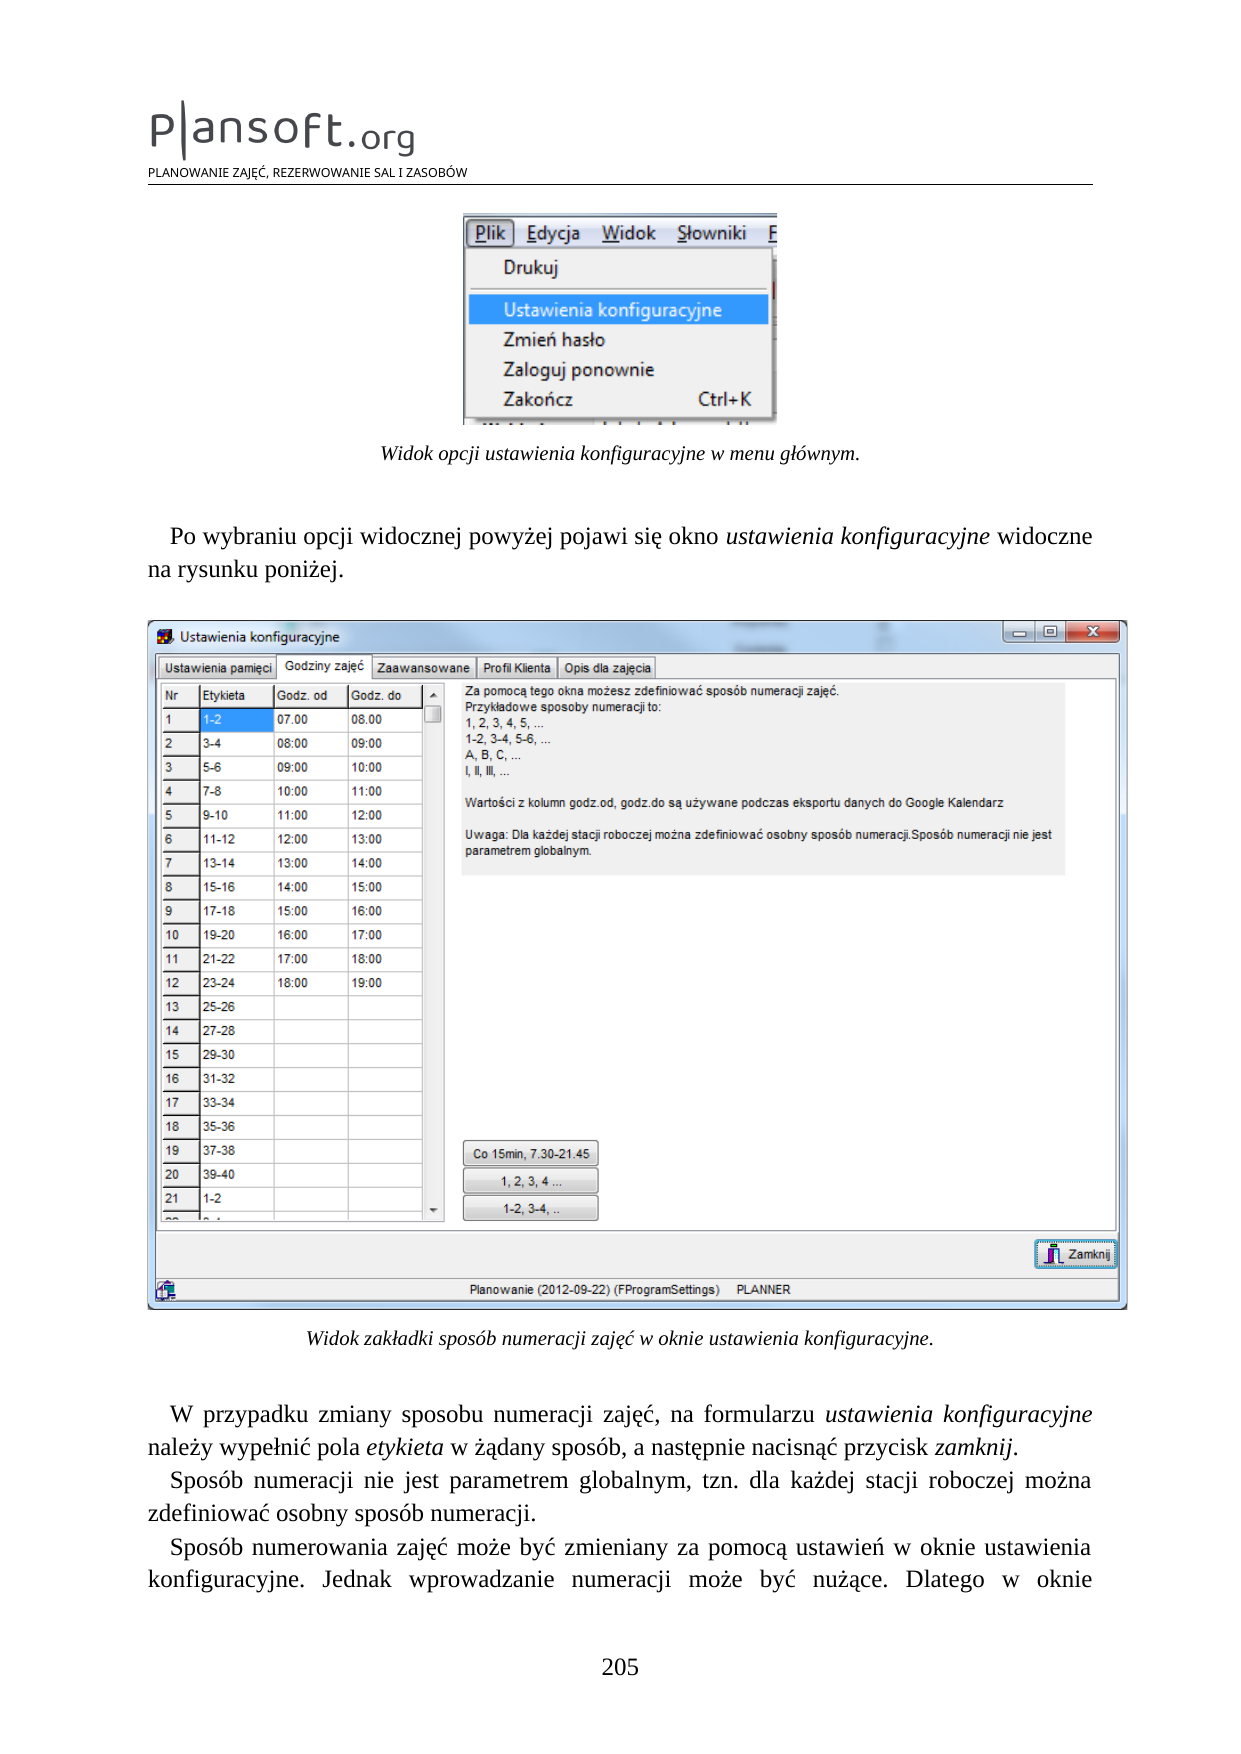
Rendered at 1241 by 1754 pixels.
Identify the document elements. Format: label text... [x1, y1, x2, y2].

text W przypadku zmiany sposobu numeracji zajęć, na formularzu ustawienia konfiguracyjne należy wypełnić pola etykieta w żądany sposób, a następnie nacisnąć przycisk zamknij. [148, 1399, 1093, 1461]
text Widok zakładki sposób numeracji zajęć w oknie ustawienia konfiguracyjne. [148, 1326, 1093, 1350]
picture [147, 73, 418, 165]
picture [463, 213, 778, 425]
picture [147, 620, 1128, 1310]
text Sposób numeracji nie jest parametrem globalnym, tzn. dla każdej stacji roboczej można zdefiniować osobny sposób numeracji. [148, 1466, 1093, 1527]
text Po wybraniu opcji widocznej powyżej pojawi się okno ustawienia konfiguracyjne widoczne na rysunku poniżej. [148, 521, 1093, 583]
text Widok opcji ustawienia konfiguracyjne w menu głównym. [148, 441, 1093, 465]
